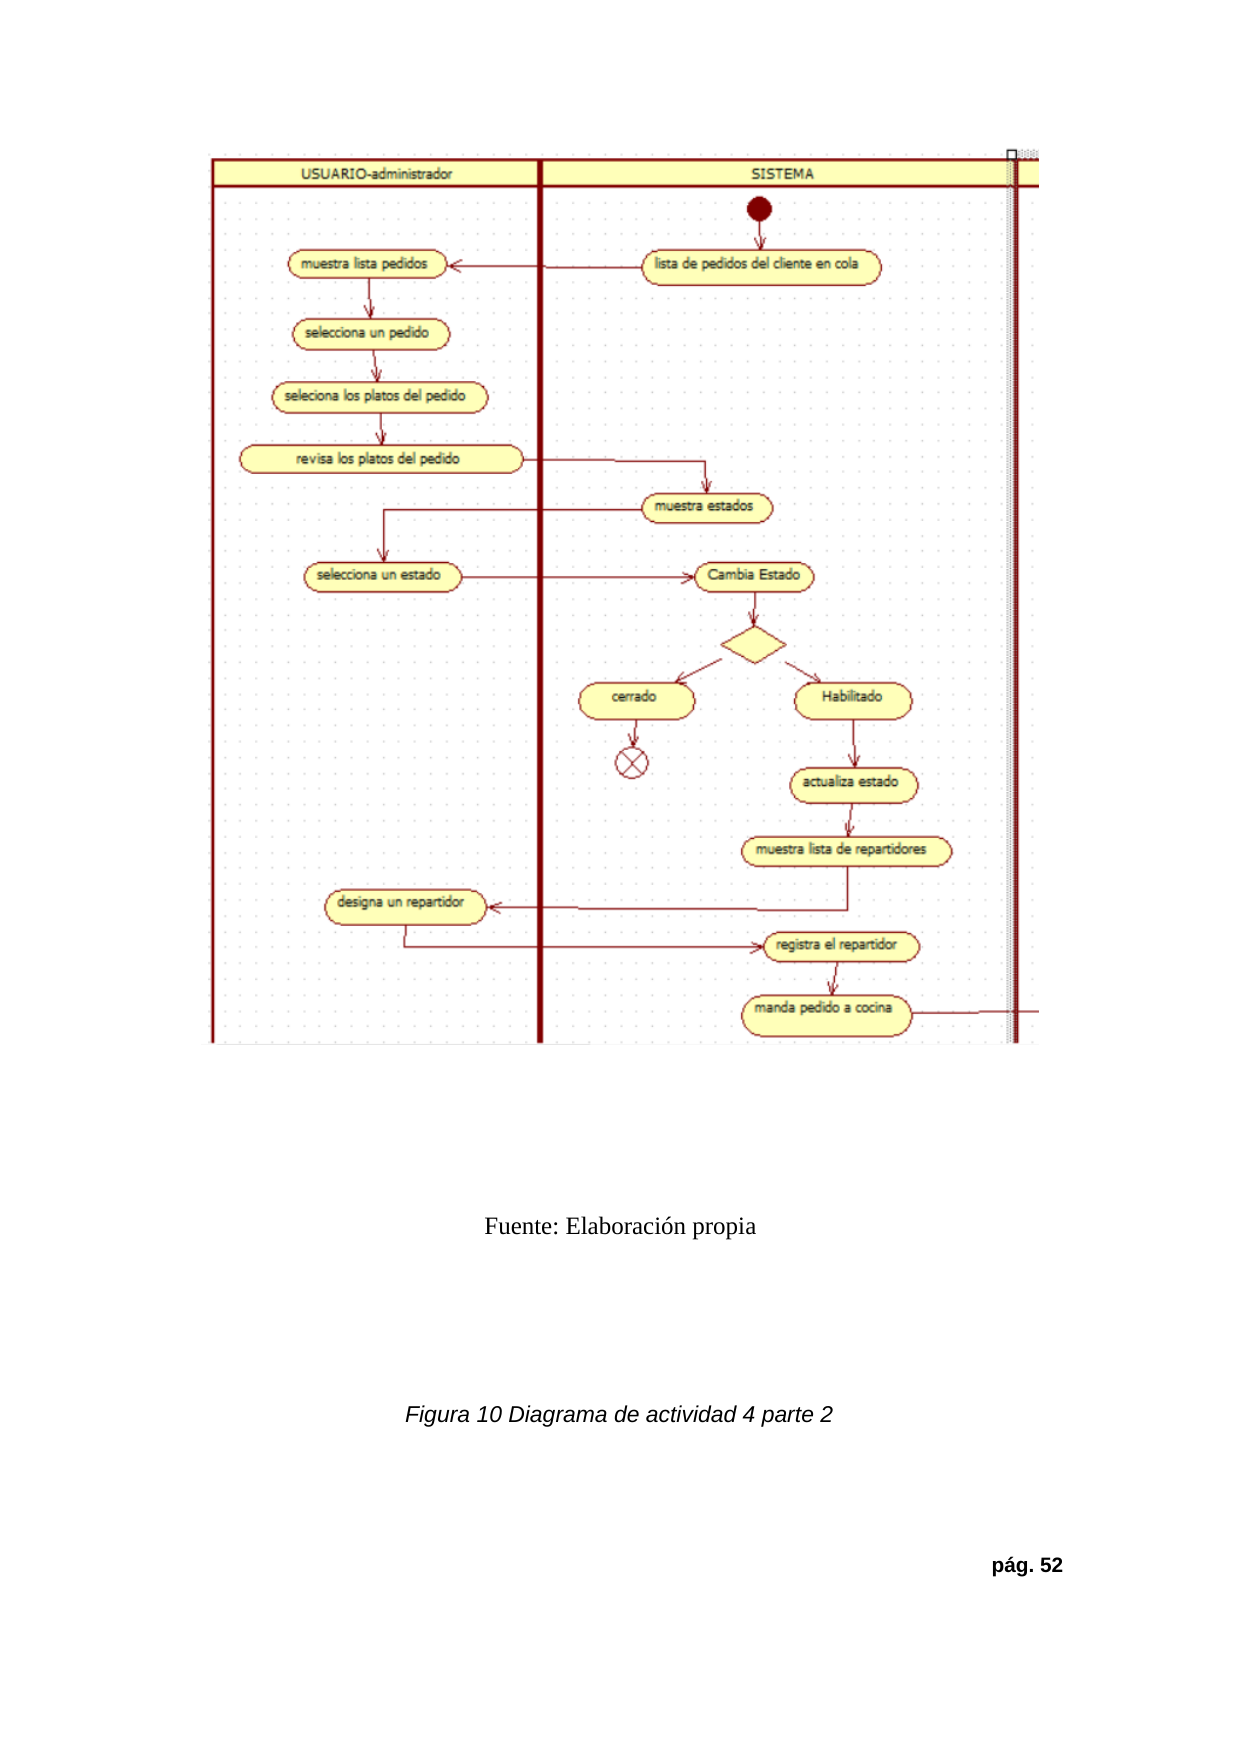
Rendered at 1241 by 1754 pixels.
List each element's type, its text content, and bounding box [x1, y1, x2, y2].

text Fuente: Elaboración propia [177, 1211, 1063, 1239]
text Figura 10 Diagrama de actividad 4 parte 2 [177, 1401, 1063, 1427]
picture [201, 147, 1039, 1045]
